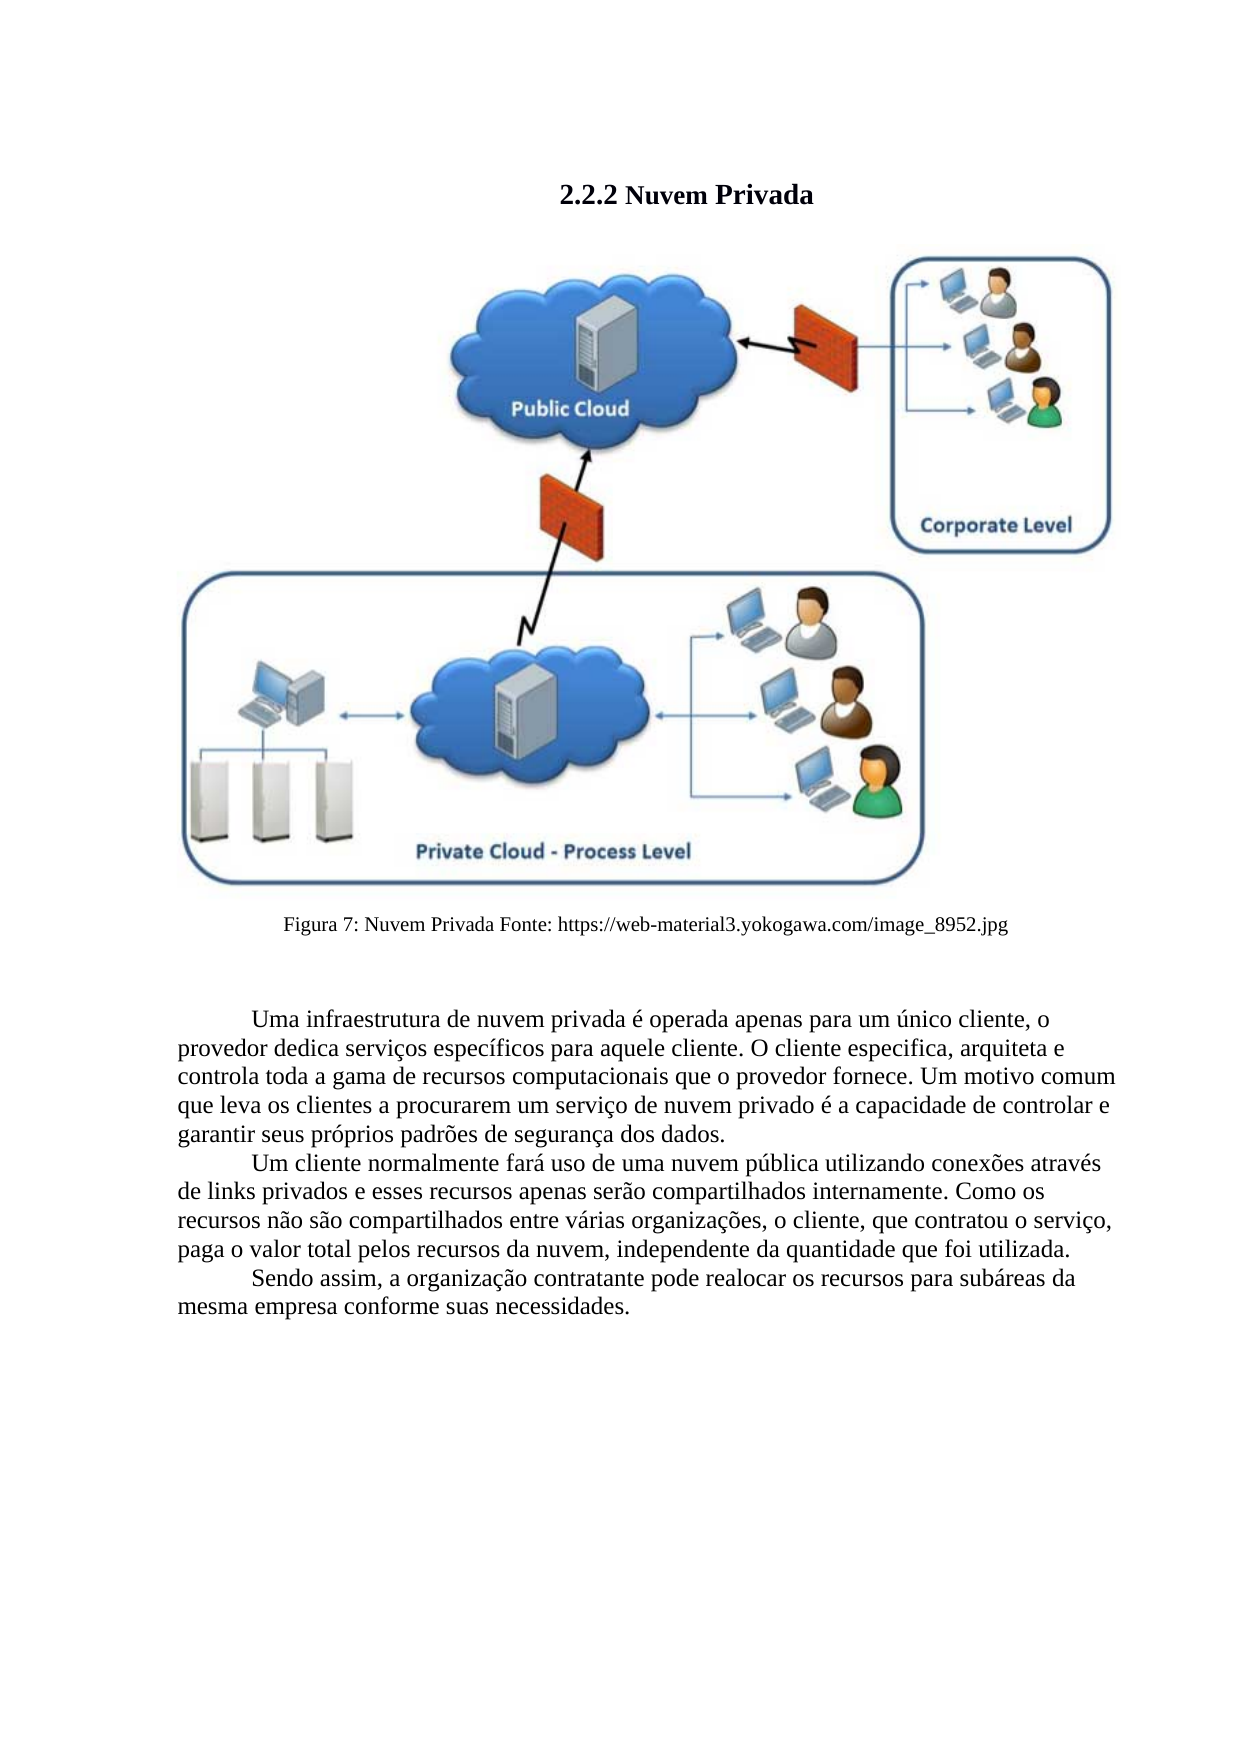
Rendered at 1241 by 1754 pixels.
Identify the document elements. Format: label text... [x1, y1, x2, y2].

picture [176, 244, 1122, 903]
text Um cliente normalmente fará uso de uma nuvem pública utilizando conexões através de links privados e esses recursos apenas serão compartilhados internamente. Como os recursos não são compartilhados entre várias organizações, o cliente, que contratou o serviço, paga o valor total pelos recursos da nuvem, independente da quantidade que foi utilizada. [177, 1148, 1122, 1263]
text 2.2.2 Nuvem Privada [177, 177, 1122, 211]
text Sendo assim, a organização contratante pode realocar os recursos para subáreas da mesma empresa conforme suas necessidades. [177, 1263, 1122, 1320]
text Uma infraestrutura de nuvem privada é operada apenas para um único cliente, o provedor dedica serviços específicos para aquele cliente. O cliente especifica, arquiteta e controla toda a gama de recursos computacionais que o provedor fornece. Um motivo comum que leva os clientes a procurarem um serviço de nuvem privado é a capacidade de controlar e garantir seus próprios padrões de segurança dos dados. [177, 1004, 1122, 1148]
